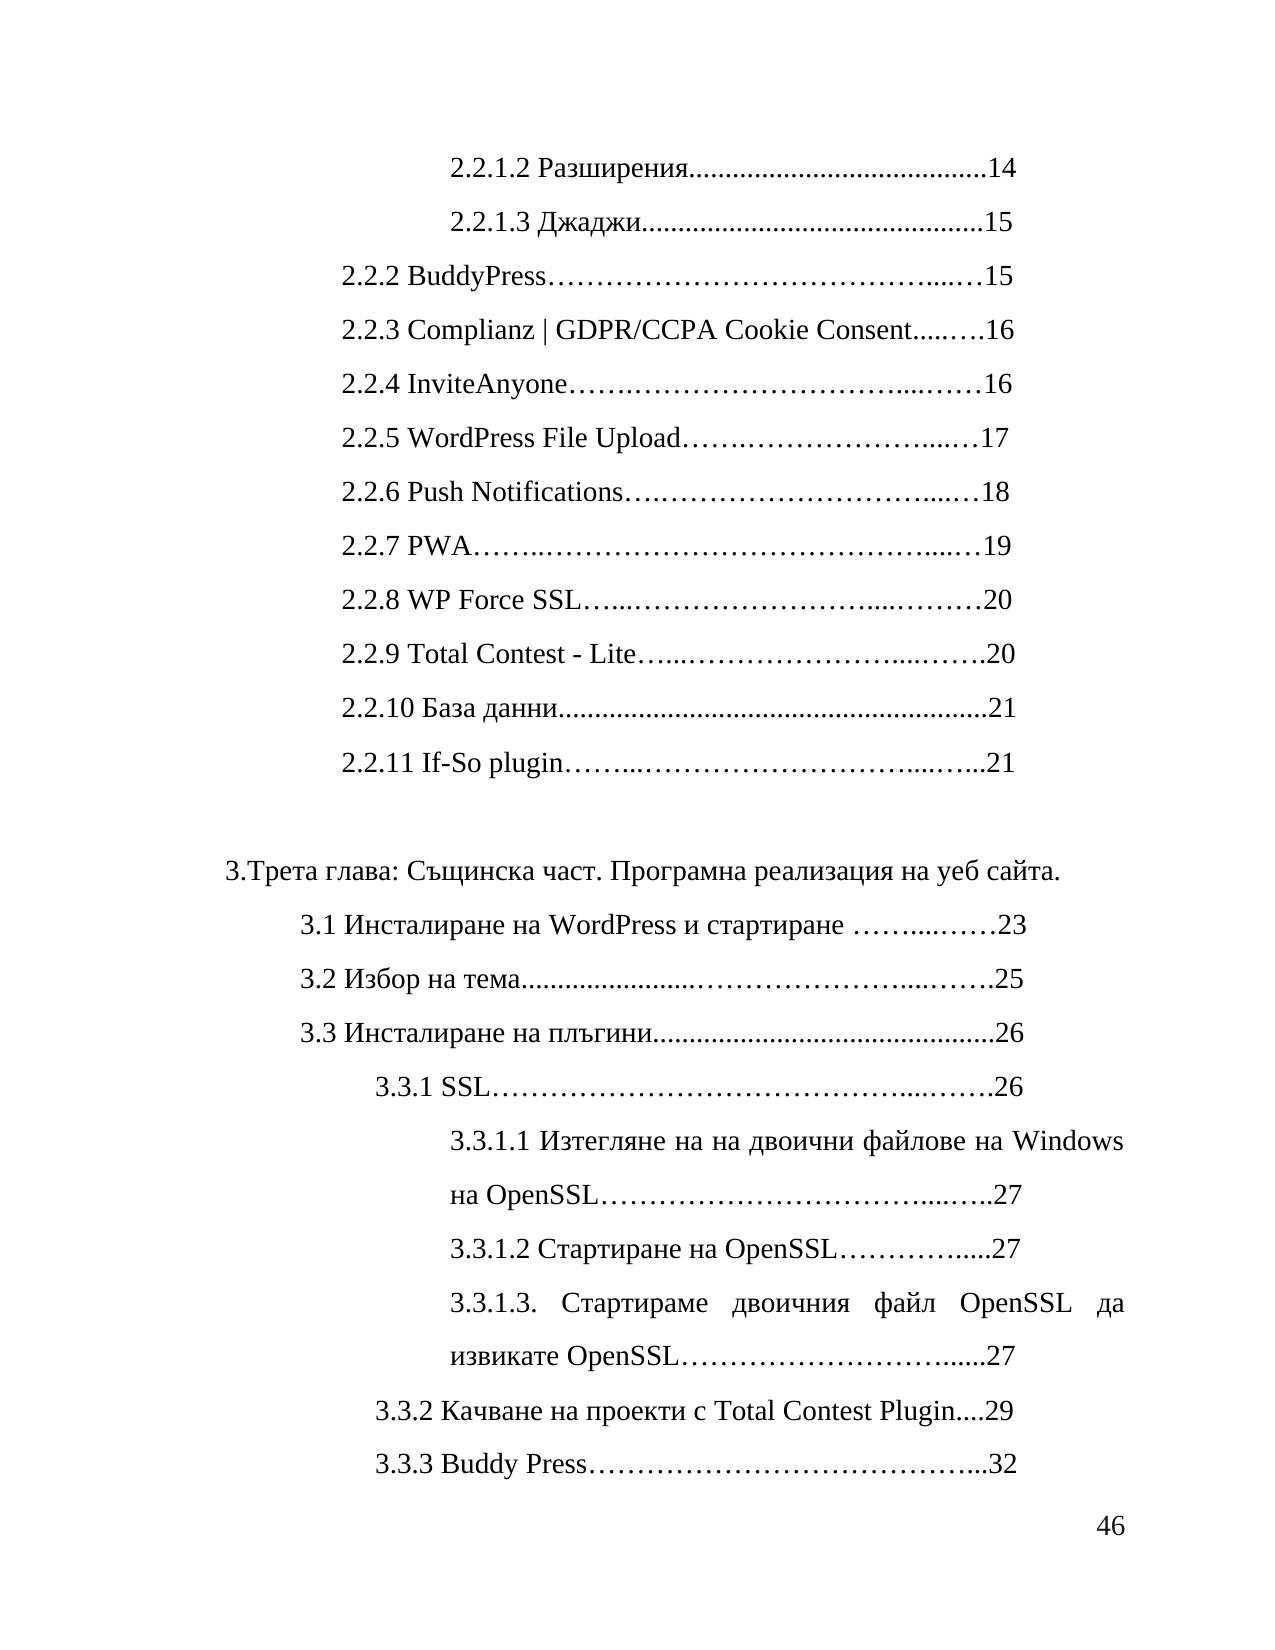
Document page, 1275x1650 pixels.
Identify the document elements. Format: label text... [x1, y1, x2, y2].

text 3.3.1.2 Стартиране на OpenSSL………….....27 [450, 1231, 1125, 1264]
text 2.2.8 WP Force SSL…...……………………....………20 [267, 582, 1125, 616]
text 3.3 Инсталиране на плъгини...............................................26 [225, 1015, 1125, 1048]
text 3.3.3 Buddy Press…………………………………...32 [300, 1447, 1125, 1480]
text 2.2.6 Push Notifications….………………………....…18 [267, 474, 1125, 508]
text 2.2.1.3 Джаджи...............................................15 [376, 204, 1125, 238]
text 2.2.3 Complianz | GDPR/CCPA Cookie Consent.....….16 [267, 312, 1125, 346]
text 2.2.1.2 Разширения.........................................14 [376, 150, 1125, 183]
text 2.2.9 Total Contest - Lite…...…………………....…….20 [267, 637, 1125, 670]
text 2.2.2 BuddyPress…………………………………....…15 [267, 258, 1125, 292]
text 2.2.7 PWA……..…………………………………....…19 [267, 528, 1125, 562]
text 2.2.10 База данни...........................................................21 [267, 691, 1125, 724]
text 3.Трета глава: Същинска част. Програмна реализация на уеб сайта. [225, 853, 1125, 886]
text 3.1 Инсталиране на WordPress и стартиране ……....……23 [225, 907, 344, 940]
text 3.3.1.3. Стартираме двоичния файл OpenSSL да извикате OpenSSL………………………......27 [450, 1285, 1125, 1372]
text 2.2.5 WordPress File Upload…….………………....…17 [267, 420, 1125, 454]
text 3.2 Избор на тема........................…………………....…….25 [225, 961, 1125, 994]
text 3.3.1 SSL……………………………………....…….26 [225, 1069, 1125, 1103]
text 3.1 Инсталиране на WordPress и стартиране ……....……23 [844, 907, 1125, 940]
text 3.3.2 Качване на проекти с Total Contest Plugin....29 [300, 1393, 1125, 1426]
text 2.2.11 If-So plugin……...………………………....…...21 [267, 745, 1125, 778]
text 3.3.1.1 Изтегляне на на двоични файлове на Windows на OpenSSL……………………………....…..27 [450, 1123, 1125, 1210]
text 2.2.4 InviteAnyone…….………………………....……16 [267, 366, 1125, 400]
